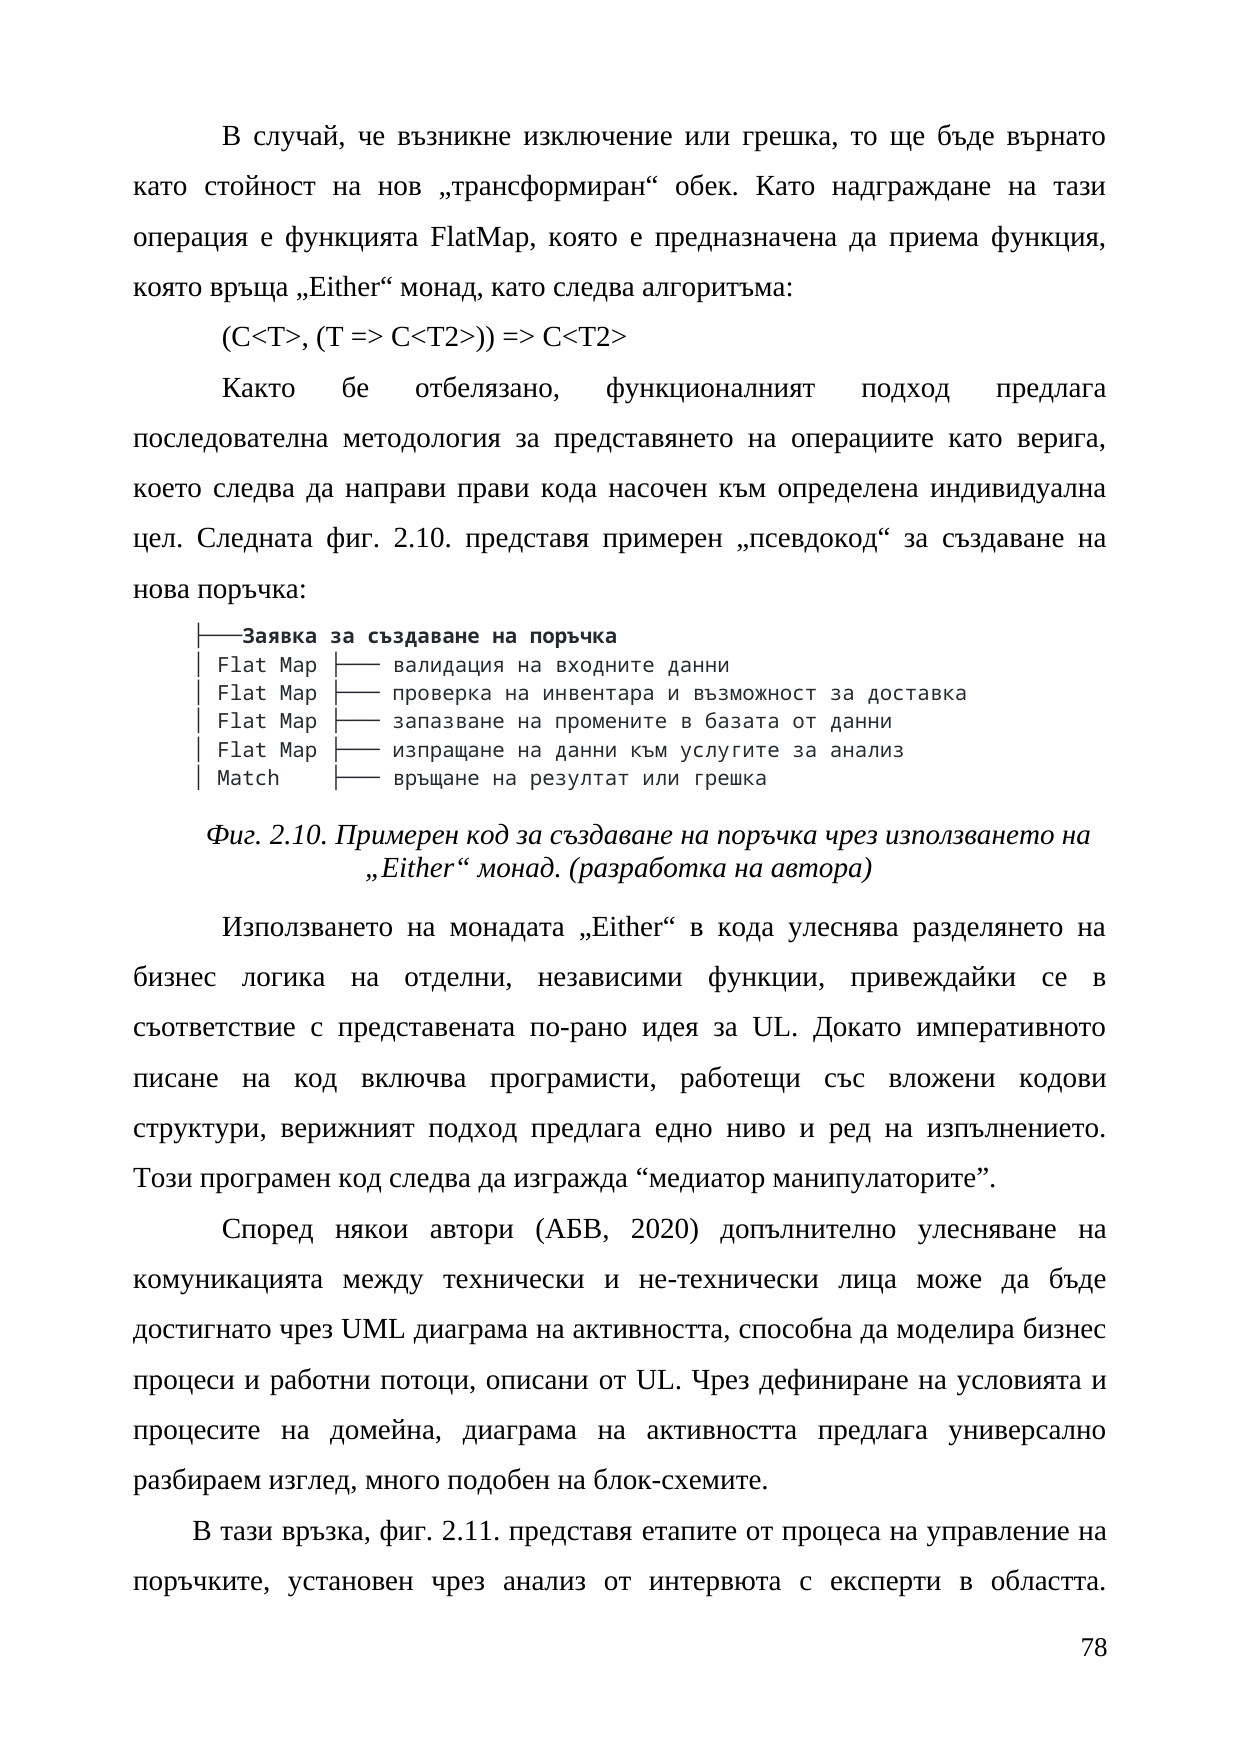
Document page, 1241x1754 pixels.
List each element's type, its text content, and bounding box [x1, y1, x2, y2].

text В тази връзка, фиг. 2.11. представя етапите от процеса на управление на поръчките, установен чрез анализ от интервюта с експерти в областта. [133, 1513, 1107, 1597]
text │ Match ├─── връщане на резултат или грешка [133, 763, 1107, 792]
text Както бе отбелязано, функционалният подход предлага последователна методология за представянето на операциите като верига, което следва да направи прави кода насочен към определена индивидуална цел. Следната фиг. 2.10. представя примерен „псевдокод“ за създаване на нова поръчка: [133, 370, 1107, 604]
text (C<T>, (T => C<T2>)) => C<T2> [133, 319, 1107, 353]
text Използването на монадата „Either“ в кода улеснява разделянето на бизнес логика на отделни, независими функции, привеждайки се в съответствие с представената по-рано идея за UL. Докато императивното писане на код включва програмисти, работещи със вложени кодови структури, верижният подход предлага едно ниво и ред на изпълнението. Този програмен код следва да изгражда “медиатор манипулаторите”. [133, 909, 1107, 1194]
text ├───Заявка за създаване на поръчка [133, 621, 1107, 650]
text В случай, че възникне изключение или грешка, то ще бъде върнато като стойност на нов „трансформиран“ обек. Като надграждане на тази операция е функцията FlatMap, която е предназначена да приема функция, която връща „Either“ монад, като следва алгоритъма: [133, 118, 1107, 303]
text │ Flat Map ├─── проверка на инвентара и възможност за доставка [133, 678, 1107, 707]
text │ Flat Map ├─── валидация на входните данни [133, 650, 1107, 678]
text │ Flat Map ├─── запазване на промените в базата от данни [133, 707, 1107, 735]
title Фиг. 2.10. Примерен код за създаване на поръчка чрез използването на „Either“ монад. (разработка на автора) [133, 817, 1107, 884]
text Според някои автори (АБВ, 2020) допълнително улесняване на комуникацията между технически и не-технически лица може да бъде достигнато чрез UML диаграма на активността, способна да моделира бизнес процеси и работни потоци, описани от UL. Чрез дефиниране на условията и процесите на домейна, диаграма на активността предлага универсално разбираем изглед, много подобен на блок-схемите. [133, 1211, 1107, 1496]
text │ Flat Map ├─── изпращане на данни към услугите за анализ [133, 735, 1107, 763]
